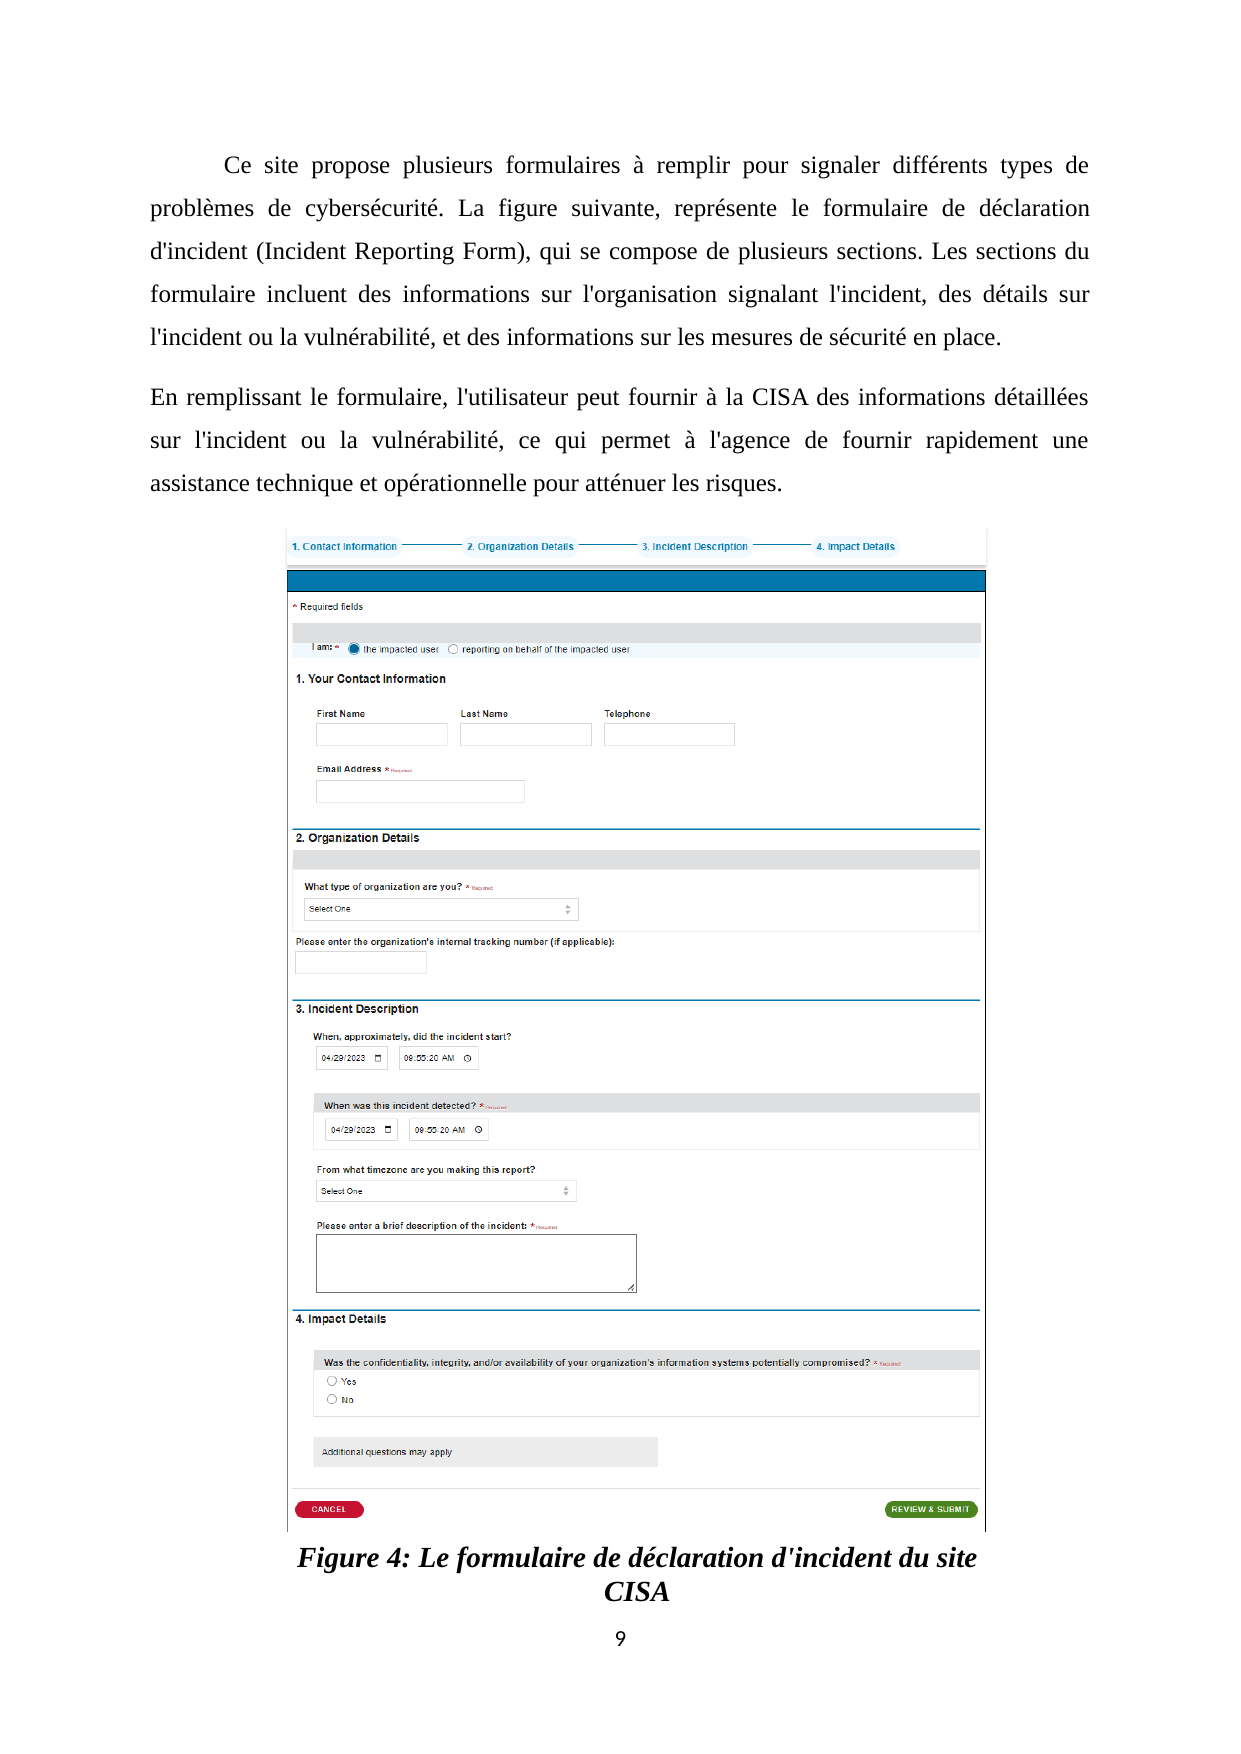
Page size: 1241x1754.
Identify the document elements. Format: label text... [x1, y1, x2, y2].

picture [272, 518, 1005, 1532]
text Ce site propose plusieurs formulaires à remplir pour signaler différents types de problèmes de cybersécurité. La figure suivante, représente le formulaire de déclaration d'incident (Incident Reporting Form), qui se compose de plusieurs sections. Les sections du formulaire incluent des informations sur l'organisation signalant l'incident, des détails sur l'incident ou la vulnérabilité, et des informations sur les mesures de sécurité en place. [150, 150, 1090, 351]
text En remplissant le formulaire, l'utilisateur peut fournir à la CISA des informations détaillées sur l'incident ou la vulnérabilité, ce qui permet à l'agence de fournir rapidement une assistance technique et opérationnelle pour atténuer les risques. [150, 382, 1090, 497]
